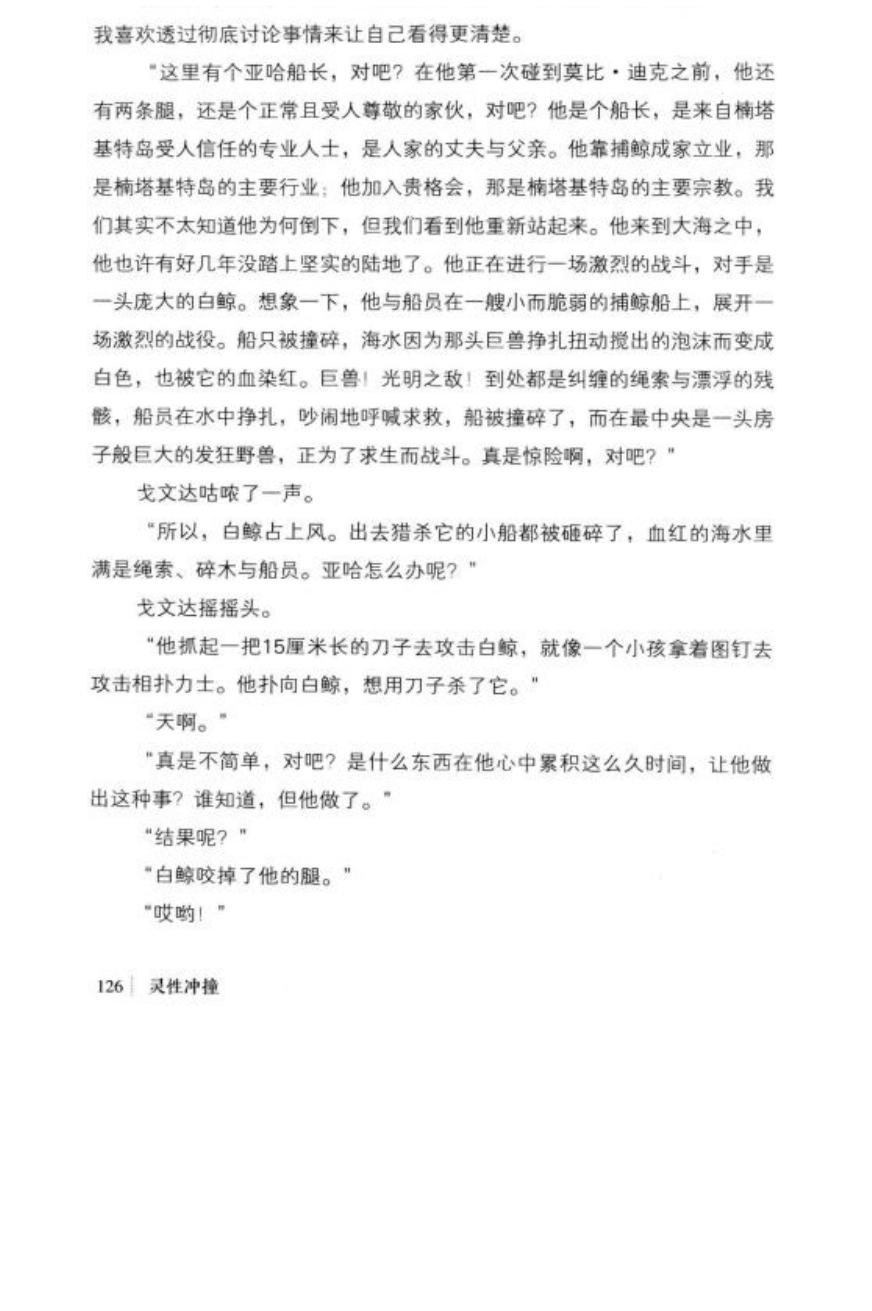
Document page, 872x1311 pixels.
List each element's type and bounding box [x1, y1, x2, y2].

picture [0, 6, 872, 1054]
